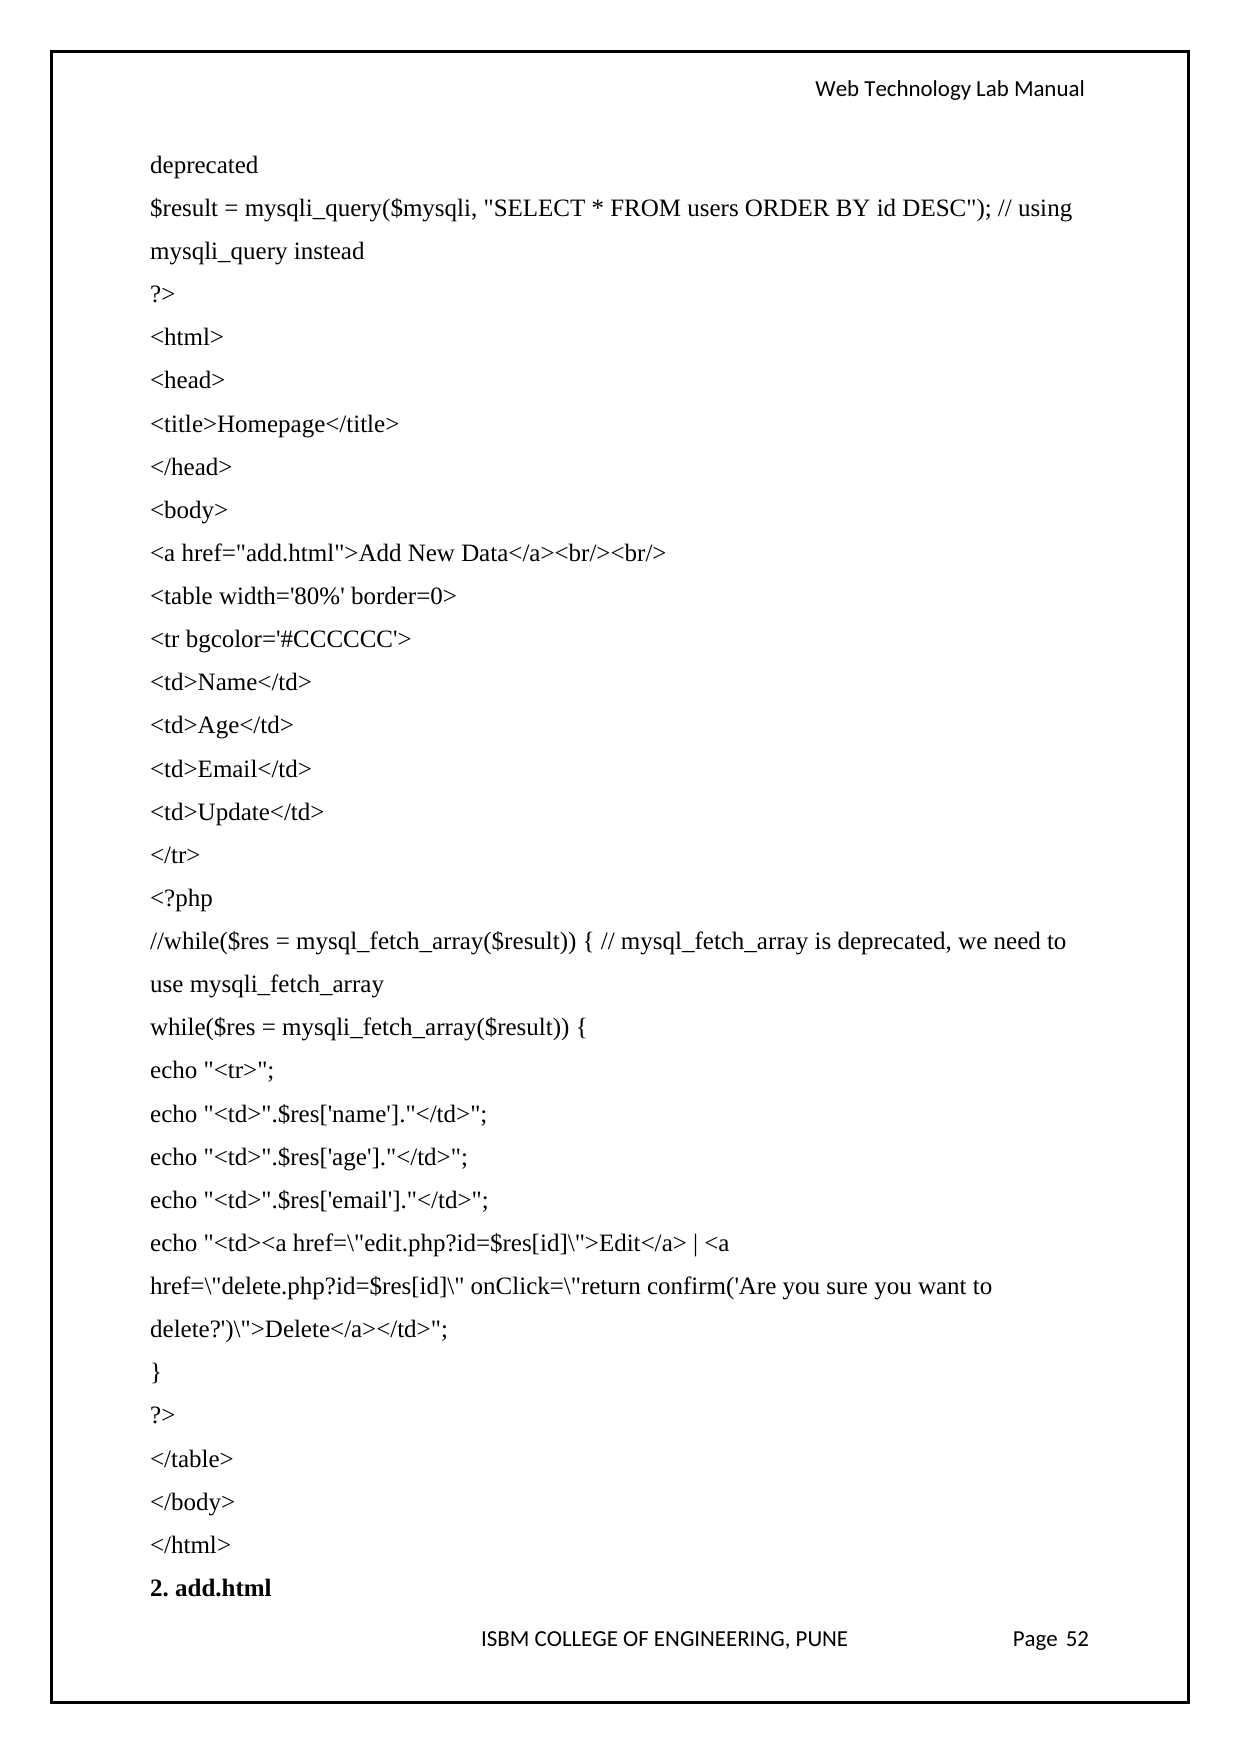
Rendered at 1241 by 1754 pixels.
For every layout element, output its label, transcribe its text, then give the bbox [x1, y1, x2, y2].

text echo "<tr>"; [150, 1056, 1090, 1084]
text <a href="add.html">Add New Data</a><br/><br/> [150, 538, 1090, 567]
text <?php [150, 883, 1090, 912]
text mysqli_query instead [150, 236, 1090, 265]
text <td>Age</td> [150, 711, 1090, 739]
text deprecated [150, 150, 1090, 179]
text <title>Homepage</title> [150, 409, 1090, 437]
text 2. add.html [150, 1573, 1090, 1602]
text echo "<td><a href=\"edit.php?id=$res[id]\">Edit</a> | <a [150, 1228, 1090, 1257]
text while($res = mysqli_fetch_array($result)) { [150, 1012, 1090, 1041]
text <html> [150, 322, 1090, 351]
text $result = mysqli_query($mysqli, "SELECT * FROM users ORDER BY id DESC"); // using [150, 193, 1090, 222]
text </html> [150, 1530, 1090, 1559]
text delete?')\">Delete</a></td>"; [150, 1314, 1090, 1343]
text echo "<td>".$res['name']."</td>"; [150, 1099, 1090, 1127]
text use mysqli_fetch_array [150, 969, 1090, 998]
text <head> [150, 366, 1090, 394]
text <td>Update</td> [150, 797, 1090, 826]
text <table width='80%' border=0> [150, 581, 1090, 610]
text echo "<td>".$res['email']."</td>"; [150, 1185, 1090, 1214]
text href=\"delete.php?id=$res[id]\" onClick=\"return confirm('Are you sure you want to [150, 1271, 1090, 1300]
text </table> [150, 1444, 1090, 1472]
text <td>Name</td> [150, 667, 1090, 696]
text </body> [150, 1487, 1090, 1516]
text //while($res = mysql_fetch_array($result)) { // mysql_fetch_array is deprecated, we need to [150, 926, 1090, 955]
text } [150, 1357, 1090, 1386]
text ?> [150, 1401, 1090, 1429]
text <td>Email</td> [150, 754, 1090, 782]
text </head> [150, 452, 1090, 481]
text echo "<td>".$res['age']."</td>"; [150, 1142, 1090, 1171]
text ?> [150, 279, 1090, 308]
text <body> [150, 495, 1090, 524]
text </tr> [150, 840, 1090, 869]
text <tr bgcolor='#CCCCCC'> [150, 624, 1090, 653]
